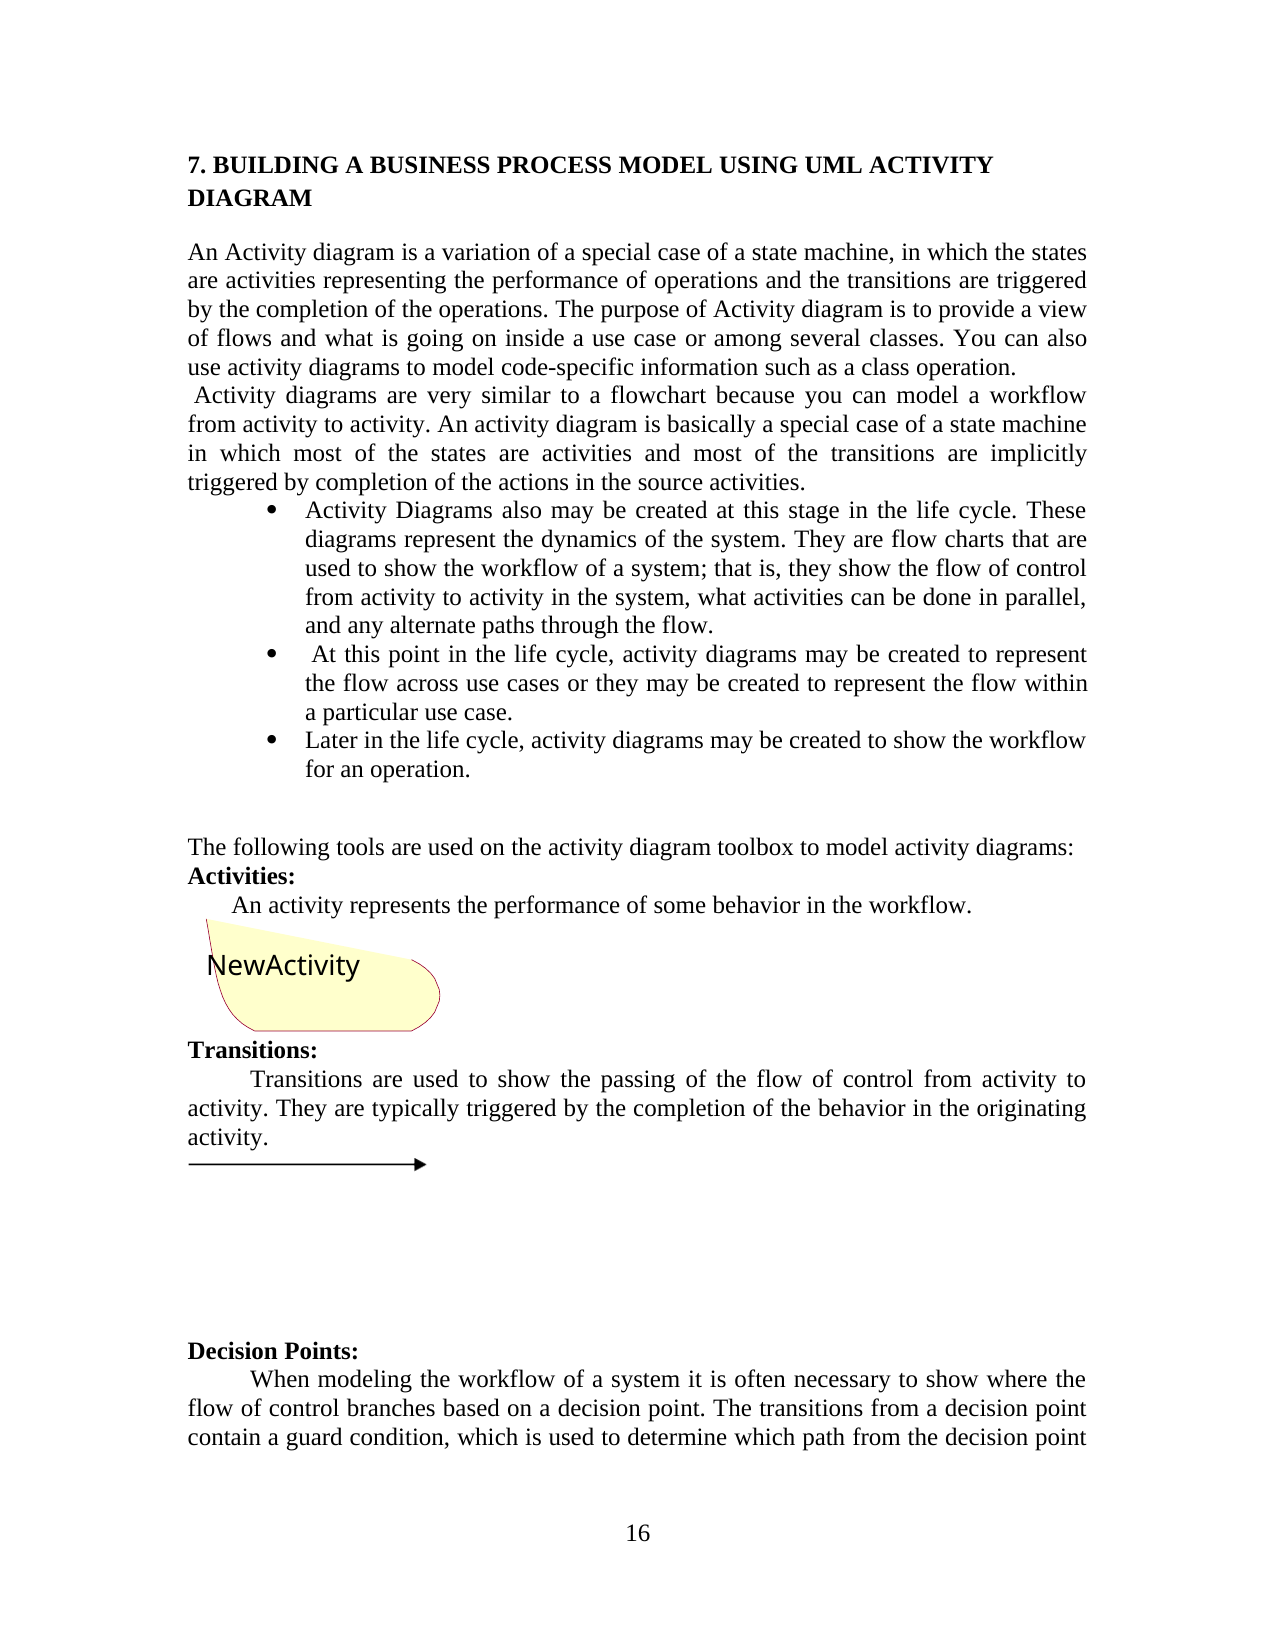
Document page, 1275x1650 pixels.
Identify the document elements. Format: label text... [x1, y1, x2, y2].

list Activity Diagrams also may be created at this stage in the life cycle. These diagrams represent the dynamics of the system. They are flow charts that are used to show the workflow of a system; that is, they show the flow of control from activity to activity in the system, what activities can be done in parallel, and any alternate paths through the flow. [267, 496, 1088, 639]
text Transitions are used to show the passing of the flow of control from activity to activity. They are typically triggered by the completion of the behavior in the originating activity. [187, 1064, 1088, 1150]
list At this point in the life cycle, activity diagrams may be created to represent the flow across use cases or they may be created to represent the flow within a particular use case. [267, 639, 1088, 726]
text The following tools are used on the activity diagram toolbox to model activity diagrams: [187, 832, 1237, 861]
text When modeling the workflow of a system it is often necessary to show where the flow of control branches based on a decision point. The transitions from a decision point contain a guard condition, which is used to determine which path from the decision point [187, 1364, 1088, 1451]
text An activity represents the performance of some behavior in the workflow. [231, 890, 1237, 919]
subtitle Decision Points: [187, 1336, 1237, 1364]
text An Activity diagram is a variation of a special case of a state machine, in which the states are activities representing the performance of operations and the transitions are triggered by the completion of the operations. The purpose of Activity diagram is to provide a view of flows and what is going on inside a use case or among several classes. You can also use activity diagrams to model code-specific information such as a class operation. [187, 237, 1088, 381]
subtitle Transitions: [187, 1035, 1237, 1064]
text Activity diagrams are very similar to a flowchart because you can model a workflow from activity to activity. An activity diagram is basically a special case of a state machine in which most of the states are activities and most of the transitions are implicitly triggered by completion of the actions in the source activities. [187, 381, 1088, 496]
picture [188, 1158, 427, 1172]
subtitle BUILDING A BUSINESS PROCESS MODEL USING UML ACTIVITY DIAGRAM [187, 150, 994, 212]
list Later in the life cycle, activity diagrams may be created to show the workflow for an operation. [267, 726, 1087, 783]
subtitle Activities: [187, 861, 1237, 890]
